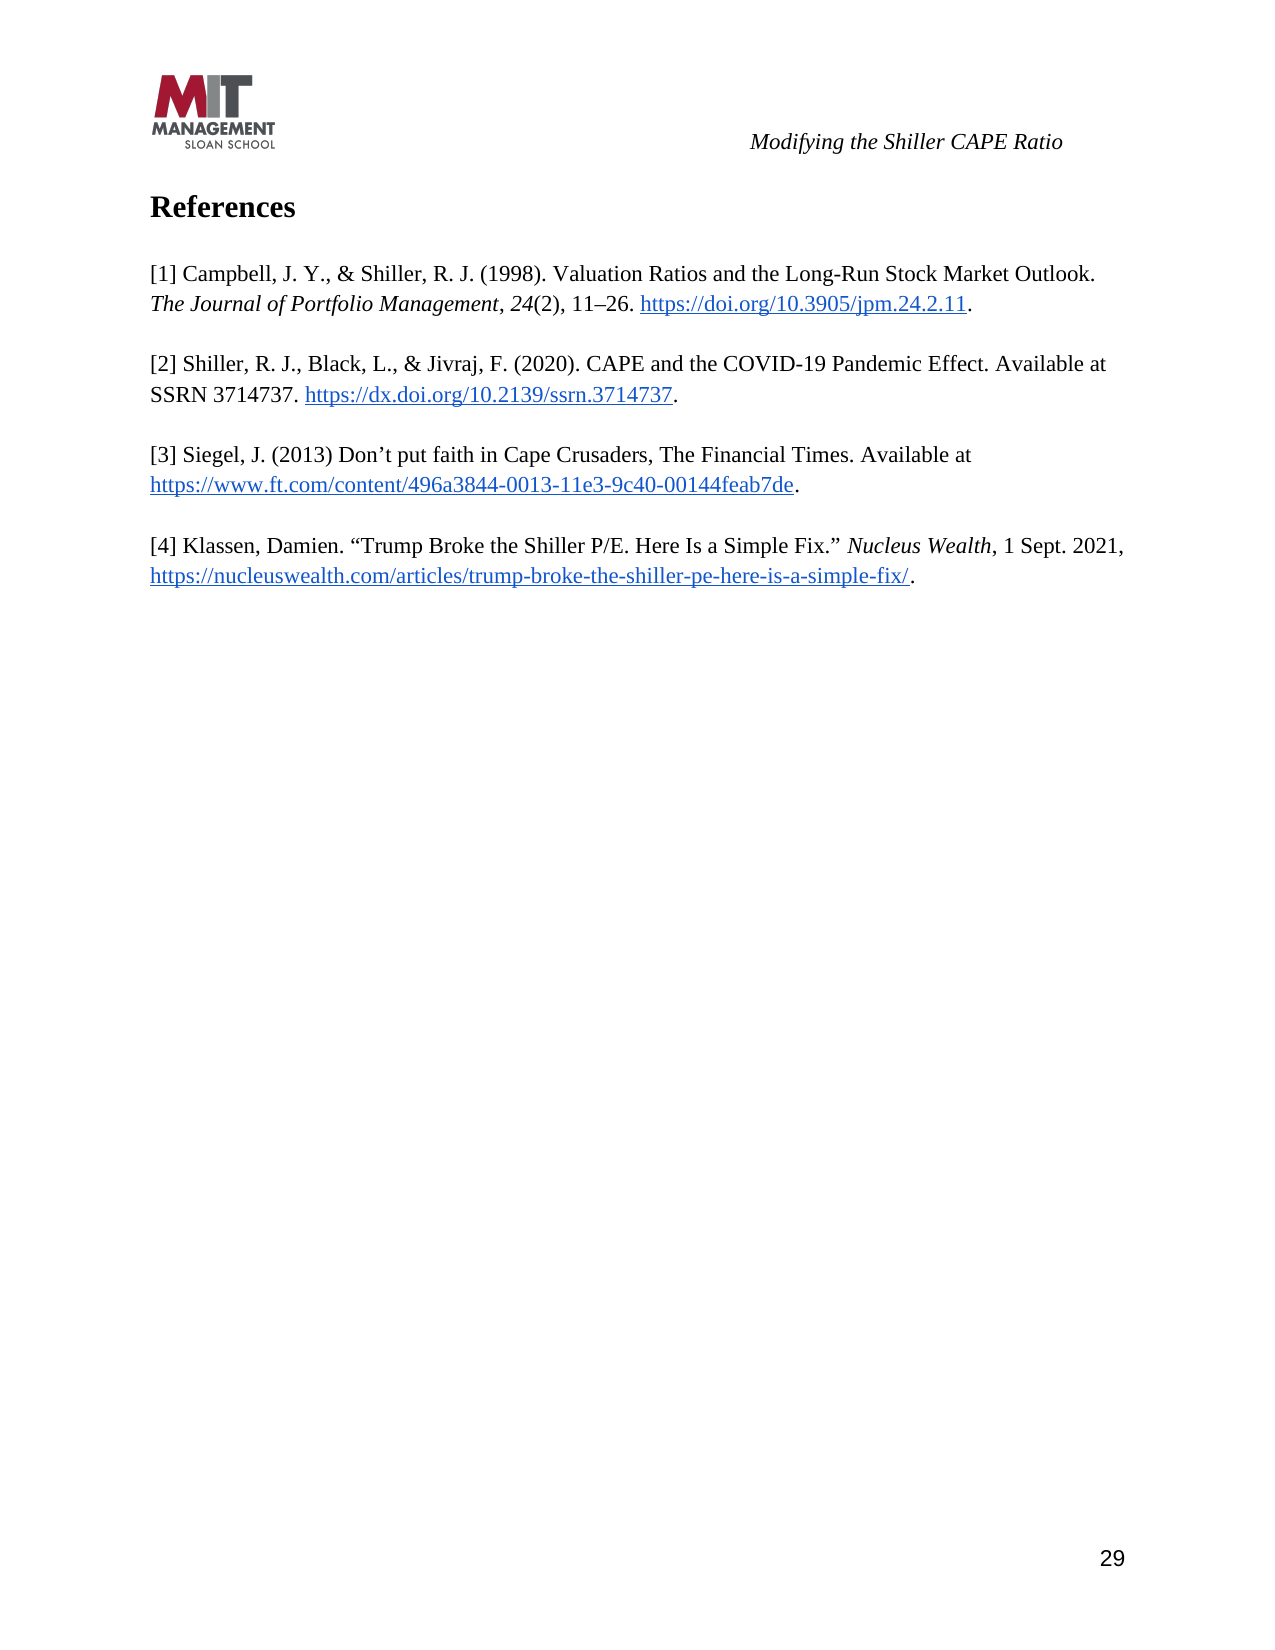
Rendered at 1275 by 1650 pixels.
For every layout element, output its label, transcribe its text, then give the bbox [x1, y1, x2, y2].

text References [150, 188, 1125, 224]
text [2] Shiller, R. J., Black, L., & Jivraj, F. (2020). CAPE and the COVID-19 Pandemic Effect. Available at SSRN 3714737. https://dx.doi.org/10.2139/ssrn.3714737. [150, 350, 1125, 407]
text [3] Siegel, J. (2013) Don’t put faith in Cape Crusaders, The Financial Times. Available at https://www.ft.com/content/496a3844-0013-11e3-9c40-00144feab7de. [150, 441, 1125, 498]
text [1] Campbell, J. Y., & Shiller, R. J. (1998). Valuation Ratios and the Long-Run Stock Market Outlook. The Journal of Portfolio Management, 24(2), 11–26. https://doi.org/10.3905/jpm.24.2.11. [150, 260, 1125, 316]
text [4] ​​Klassen, Damien. “Trump Broke the Shiller P/E. Here Is a Simple Fix.” Nucleus Wealth, 1 Sept. 2021, https://nucleuswealth.com/articles/trump-broke-the-shiller-pe-here-is-a-simple-fix/. [150, 532, 1125, 588]
picture [150, 75, 277, 150]
